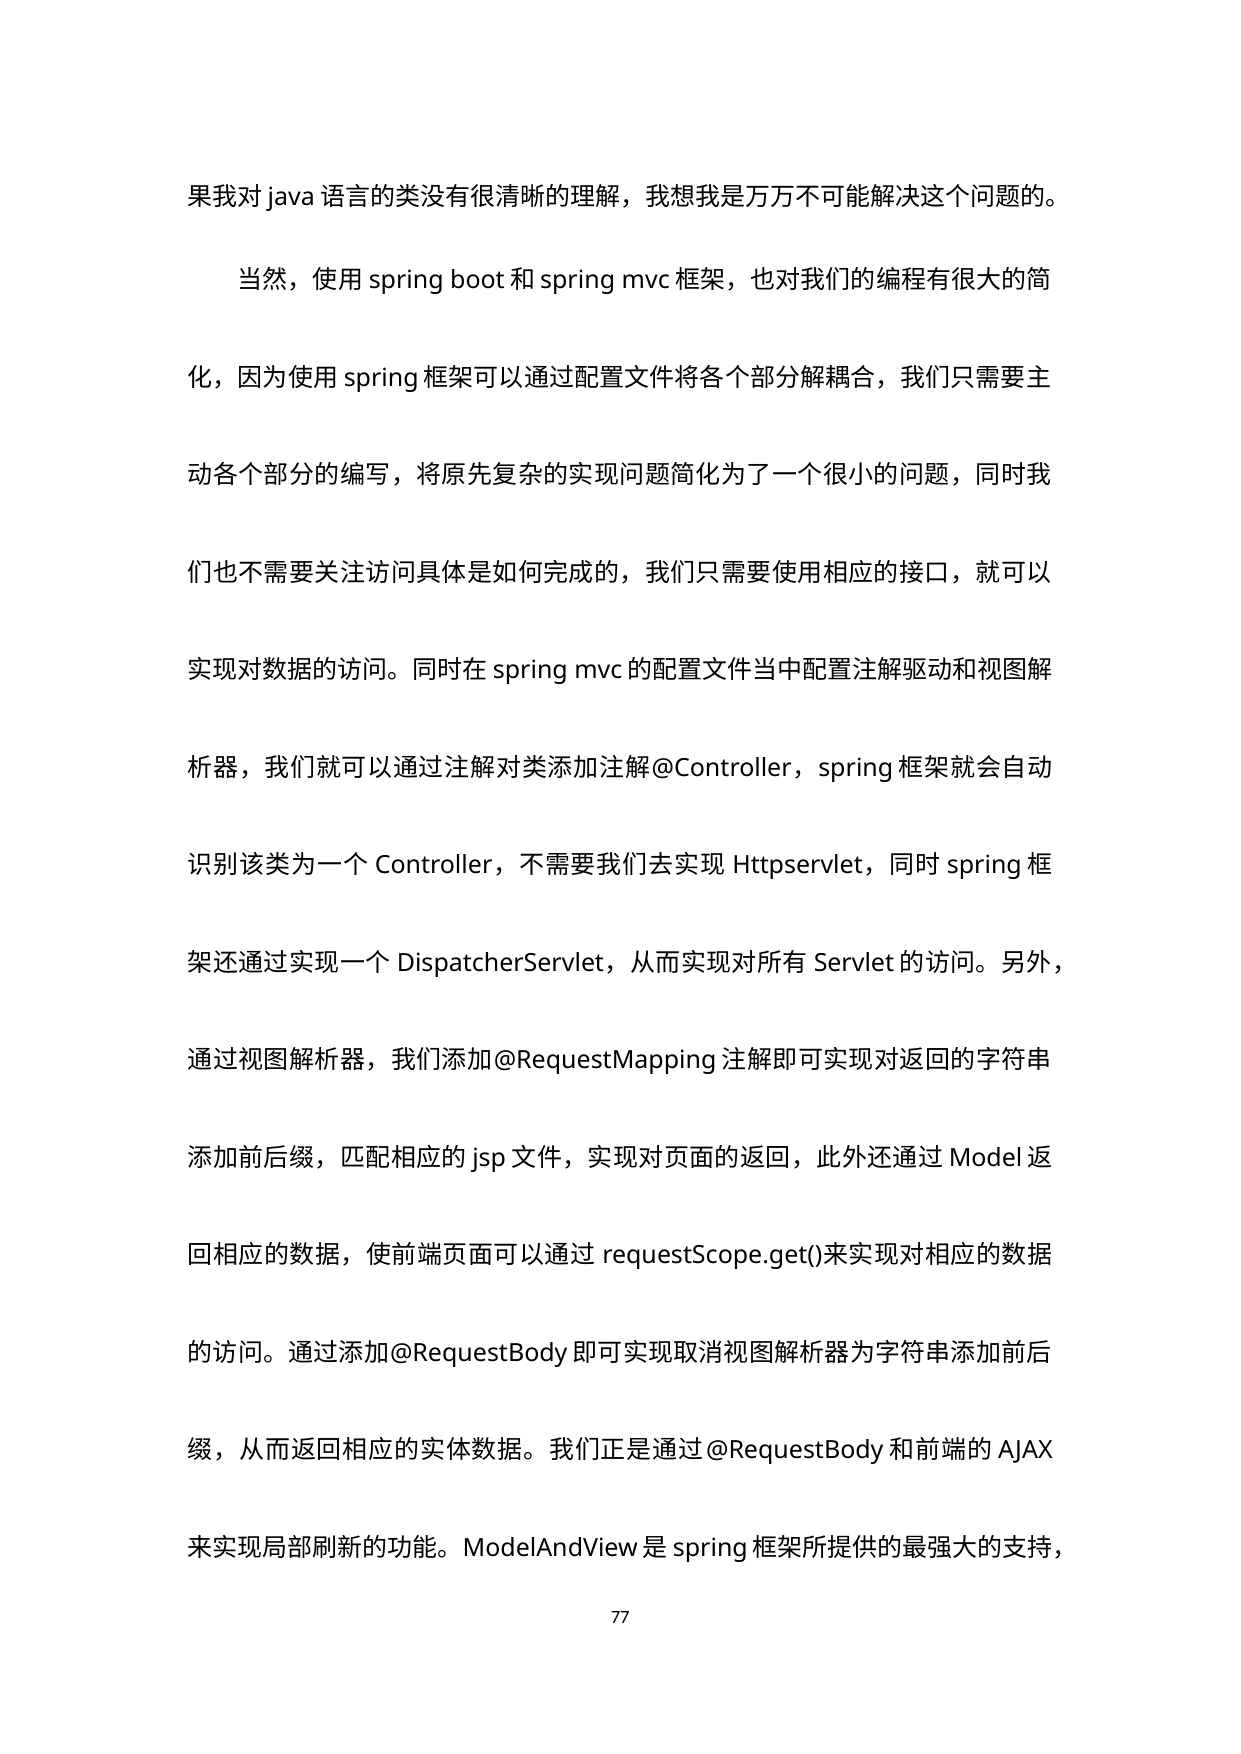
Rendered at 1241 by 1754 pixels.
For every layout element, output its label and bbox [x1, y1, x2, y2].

text [187, 245, 1053, 1578]
text [187, 162, 1053, 227]
